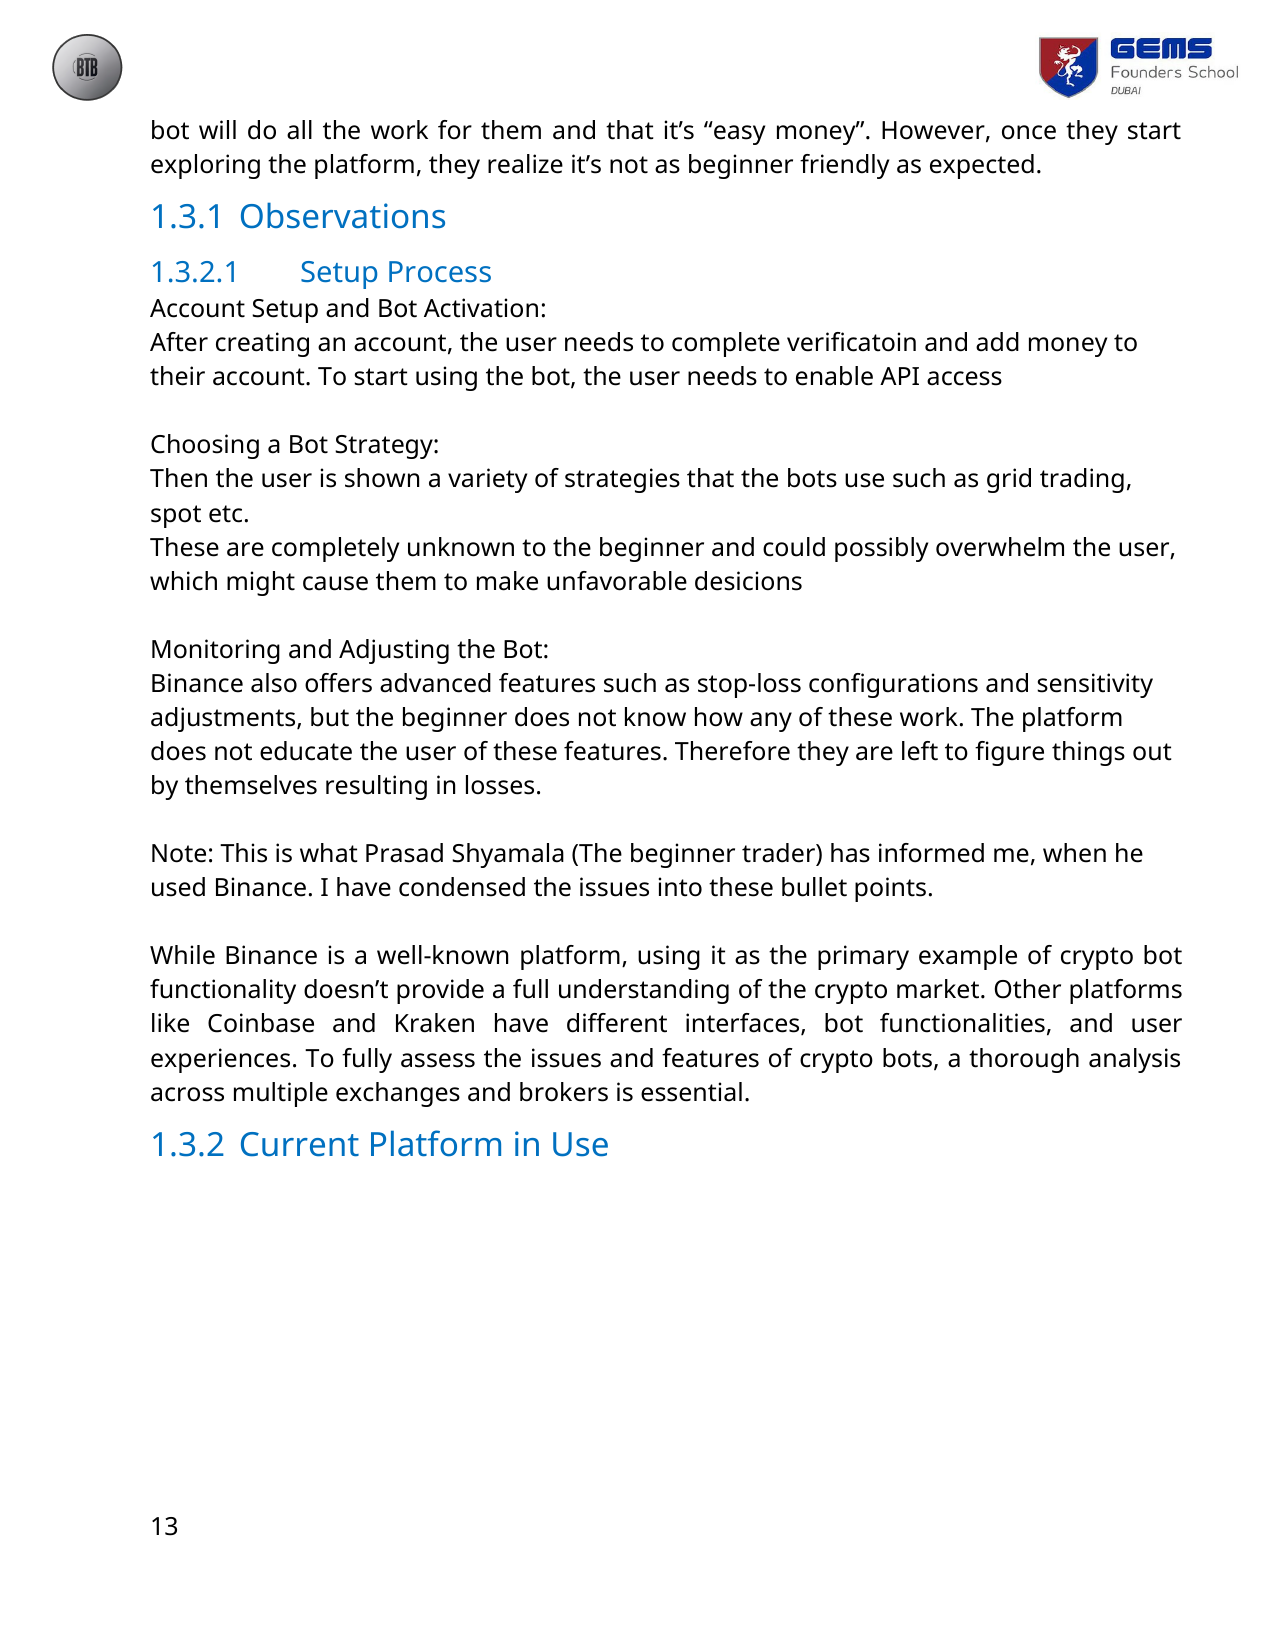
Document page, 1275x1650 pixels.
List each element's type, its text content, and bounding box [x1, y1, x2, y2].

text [150, 113, 1184, 181]
text Account Setup and Bot Activation: After creating an account, the user needs to complete verificatoin and add money to their account. To start using the bot, the user needs to enable API access Choosing a Bot Strategy: Then the user is shown a variety of strategies that the bots use such as grid trading, spot etc. These are completely unknown to the beginner and could possibly overwhelm the user, which might cause them to make unfavorable desicions Monitoring and Adjusting the Bot: Binance also offers advanced features such as stop-loss configurations and sensitivity adjustments, but the beginner does not know how any of these work. The platform does not educate the user of these features. Therefore they are left to figure things out by themselves resulting in losses. Note: This is what Prasad Shyamala (The beginner trader) has informed me, when he used Binance. I have condensed the issues into these bullet points. [150, 291, 1184, 904]
subtitle Current Platform in Use [150, 1121, 1184, 1166]
subtitle Observations [150, 193, 1184, 239]
text While Binance is a well-known platform, using it as the primary example of crypto bot functionality doesn’t provide a full understanding of the crypto market. Other platforms like Coinbase and Kraken have different interfaces, bot functionalities, and user experiences. To fully assess the issues and features of crypto bots, a thorough analysis across multiple exchanges and brokers is essential. [150, 938, 1184, 1108]
subtitle Setup Process [150, 251, 1184, 291]
picture [1034, 32, 1241, 103]
